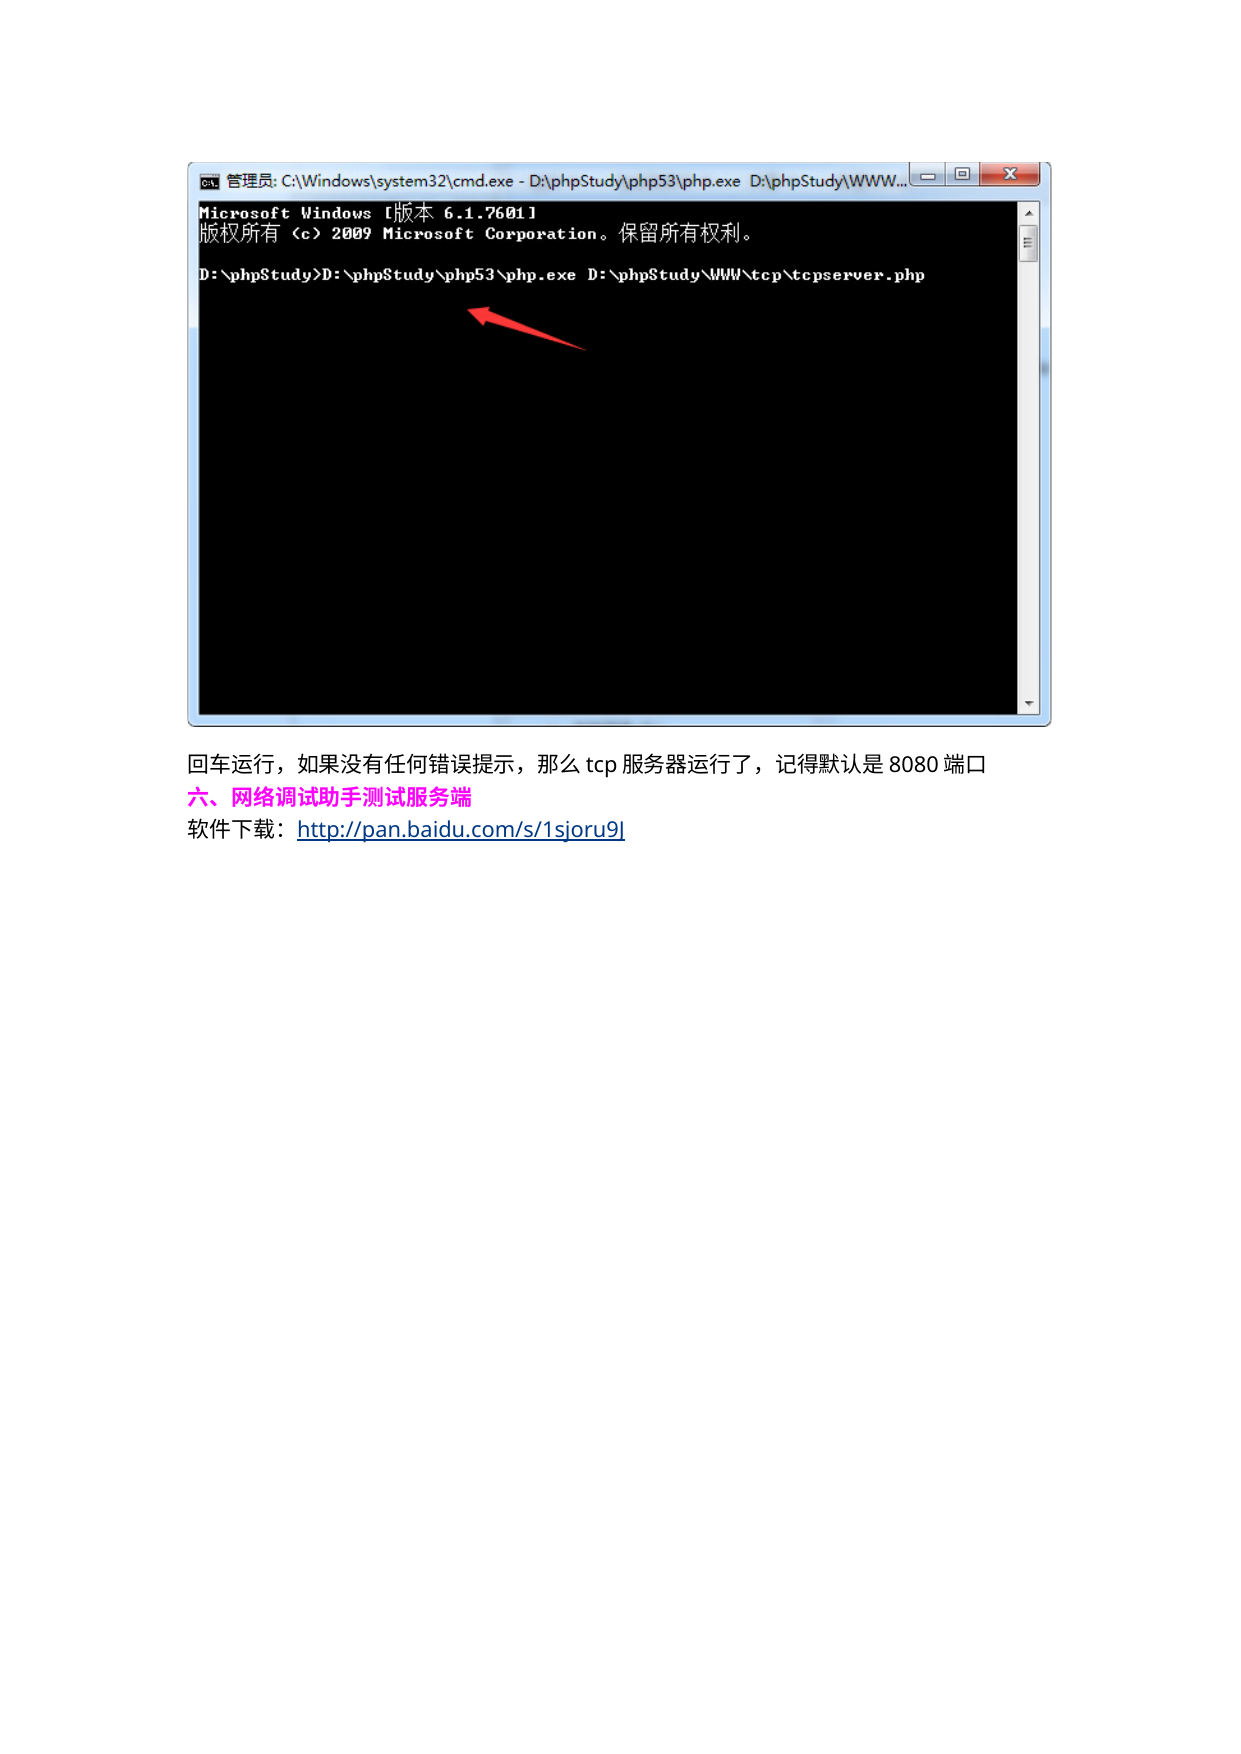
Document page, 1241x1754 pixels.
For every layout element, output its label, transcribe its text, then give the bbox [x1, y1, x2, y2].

text 六、网络调试助手测试服务端 [187, 779, 1053, 812]
text 回车运行，如果没有任何错误提示，那么tcp服务器运行了，记得默认是8080端口 [187, 747, 1053, 779]
text 软件下载：http://pan.baidu.com/s/1sjoru9J [187, 812, 1053, 844]
picture [187, 162, 1052, 727]
